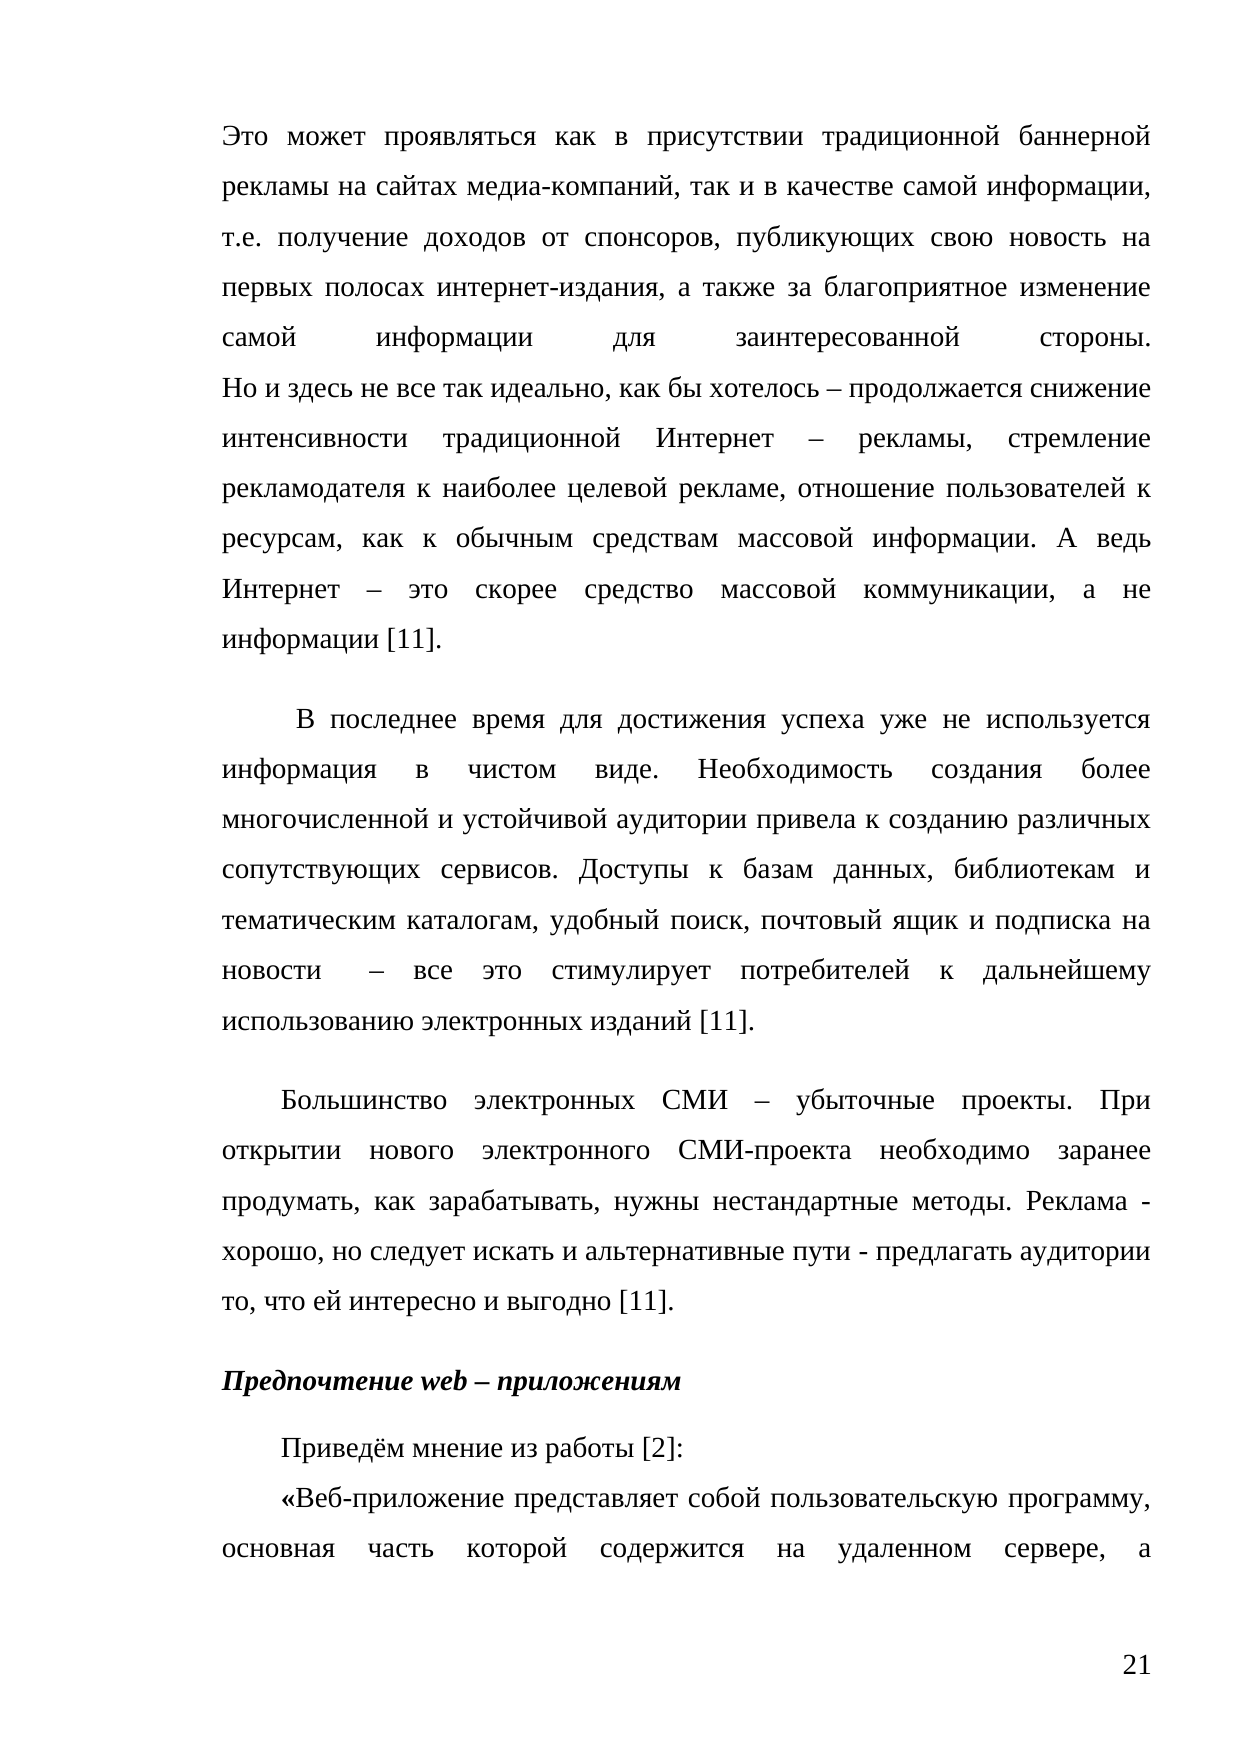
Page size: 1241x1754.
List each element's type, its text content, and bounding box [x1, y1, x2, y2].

text Приведём мнение из работы [2]: [222, 1430, 1152, 1463]
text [222, 118, 1152, 655]
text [222, 1480, 1152, 1564]
text Большинство электронных СМИ – убыточные проекты. При открытии нового электронного СМИ-проекта необходимо заранее продумать, как зарабатывать, нужны нестандартные методы. Реклама - хорошо, но следует искать и альтернативные пути - предлагать аудитории то, что ей интересно и выгодно [11]. [222, 1082, 1152, 1317]
text В последнее время для достижения успеха уже не используется информация в чистом виде. Необходимость создания более многочисленной и устойчивой аудитории привела к созданию различных сопутствующих сервисов. Доступы к базам данных, библиотекам и тематическим каталогам, удобный поиск, почтовый ящик и подписка на новости – все это стимулирует потребителей к дальнейшему использованию электронных изданий [11]. [222, 701, 1152, 1036]
text Предпочтение web – приложениям [222, 1363, 1152, 1396]
